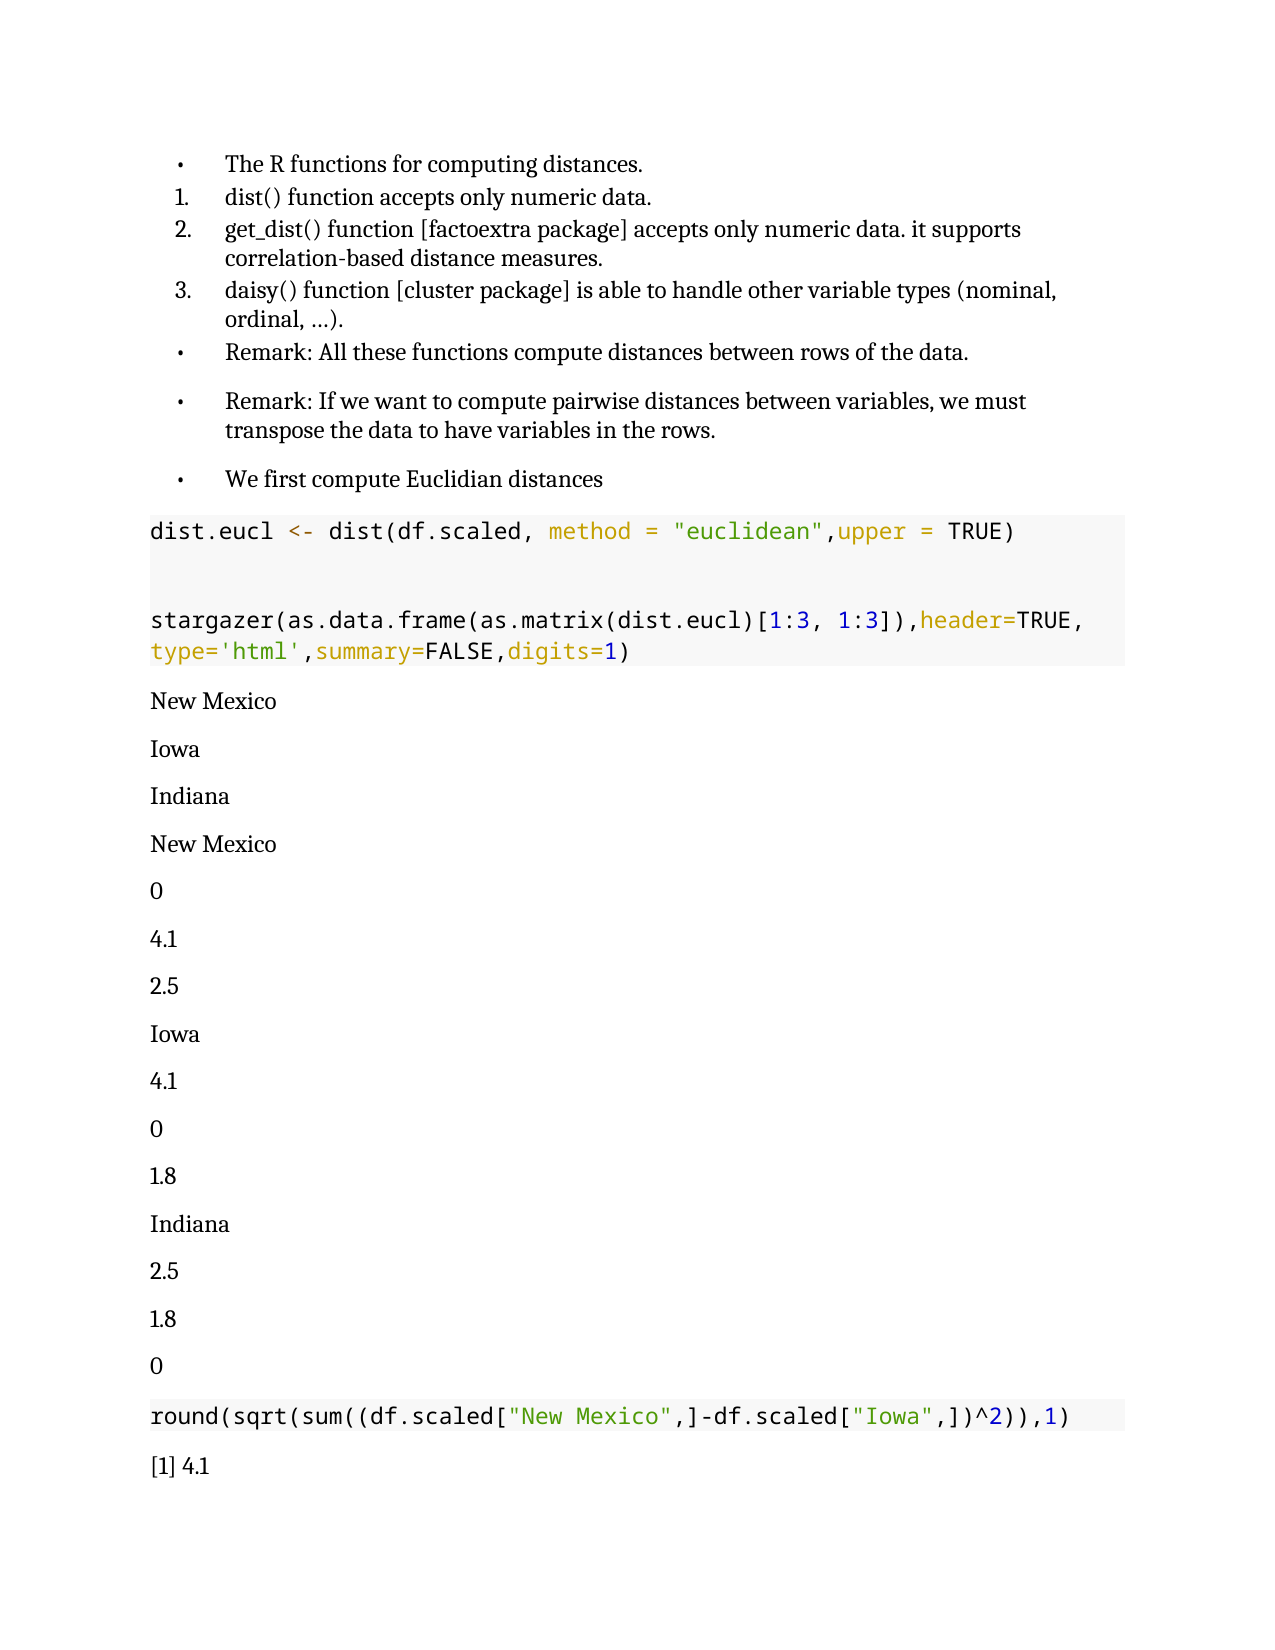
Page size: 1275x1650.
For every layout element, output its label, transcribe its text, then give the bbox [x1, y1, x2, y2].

text 0 [150, 877, 1125, 906]
text New Mexico [150, 687, 1125, 716]
text 2.5 [150, 1257, 1125, 1286]
list get_dist() function [factoextra package] accepts only numeric data. it supports correlation-based distance measures. [175, 215, 1125, 272]
text 0 [150, 1114, 1125, 1143]
text 4.1 [150, 924, 1125, 953]
list Remark: All these functions compute distances between rows of the data. [175, 337, 1125, 366]
list The R functions for computing distances. [175, 150, 1125, 179]
text 1.8 [150, 1162, 1125, 1191]
text dist.eucl <- dist(df.scaled, method = "euclidean",upper = TRUE) stargazer(as.data.frame(as.matrix(dist.eucl)[1:3, 1:3]),header=TRUE, type='html',summary=FALSE,digits=1) [150, 515, 1125, 666]
text 4.1 [150, 1067, 1125, 1096]
text round(sqrt(sum((df.scaled["New Mexico",]-df.scaled["Iowa",])^2)),1) [150, 1399, 1125, 1431]
text [1] 4.1 [150, 1452, 1125, 1480]
text Indiana [150, 1209, 1125, 1238]
text 2.5 [150, 972, 1125, 1001]
list dist() function accepts only numeric data. [175, 182, 1125, 211]
text Iowa [150, 1019, 1125, 1048]
text Indiana [150, 782, 1125, 811]
text New Mexico [150, 829, 1125, 858]
list Remark: If we want to compute pairwise distances between variables, we must transpose the data to have variables in the rows. [175, 387, 1125, 444]
text 1.8 [150, 1304, 1125, 1333]
list We first compute Euclidian distances [175, 465, 1125, 494]
list daisy() function [cluster package] is able to handle other variable types (nominal, ordinal, …). [175, 276, 1125, 334]
text Iowa [150, 734, 1125, 763]
text 0 [150, 1352, 1125, 1381]
